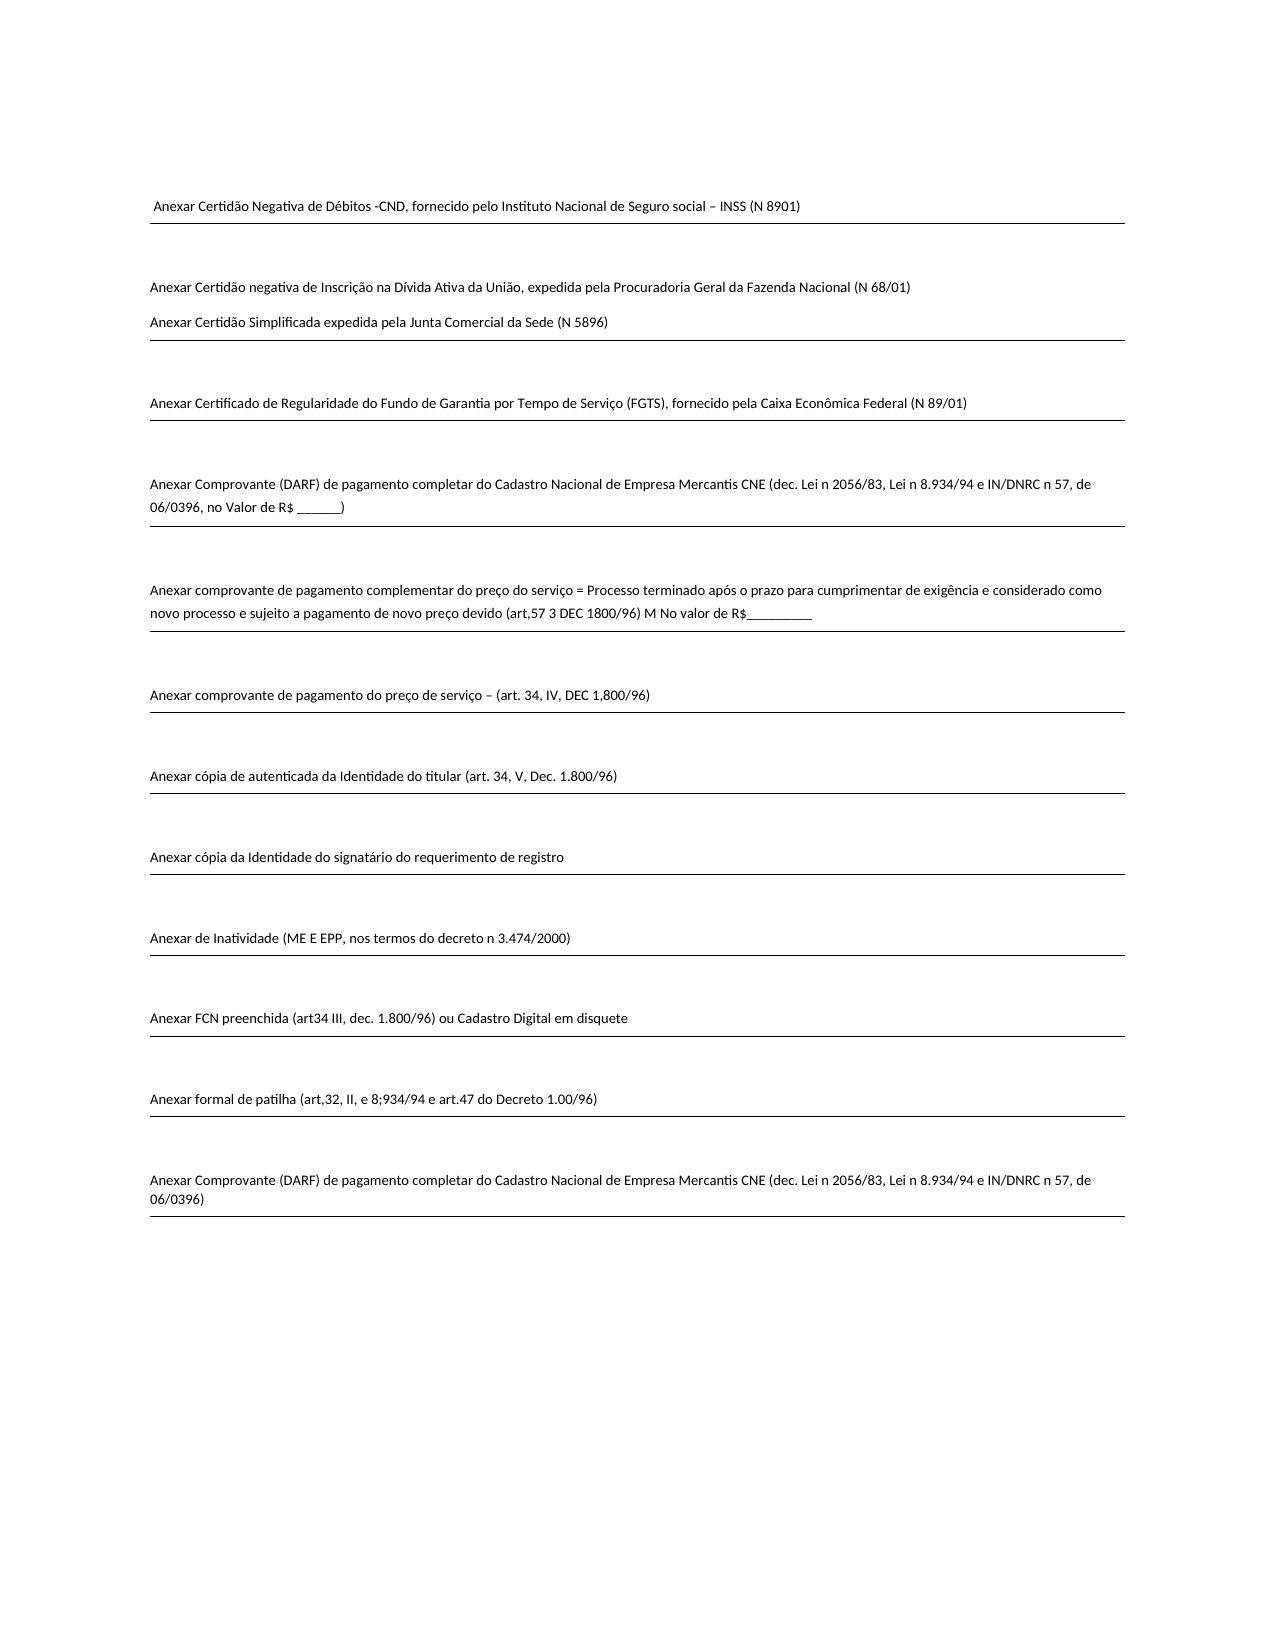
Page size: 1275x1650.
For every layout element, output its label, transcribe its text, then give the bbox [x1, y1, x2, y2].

text Anexar Certidão Negativa de Débitos -CND, fornecido pelo Instituto Nacional de Seguro social – INSS (N 8901) [150, 197, 1125, 223]
text Anexar cópia da Identidade do signatário do requerimento de registro [150, 848, 1125, 874]
text Anexar comprovante de pagamento do preço de serviço – (art. 34, IV, DEC 1,800/96) [150, 686, 1125, 712]
text Anexar Certidão Simplificada expedida pela Junta Comercial da Sede (N 5896) [150, 314, 1125, 340]
text Anexar de Inatividade (ME E EPP, nos termos do decreto n 3.474/2000) [150, 929, 1125, 955]
text Anexar Certidão negativa de Inscrição na Dívida Ativa da União, expedida pela Procuradoria Geral da Fazenda Nacional (N 68/01) [150, 278, 1125, 296]
text Anexar Comprovante (DARF) de pagamento completar do Cadastro Nacional de Empresa Mercantis CNE (dec. Lei n 2056/83, Lei n 8.934/94 e IN/DNRC n 57, de 06/0396) [150, 1171, 1125, 1216]
text Anexar Comprovante (DARF) de pagamento completar do Cadastro Nacional de Empresa Mercantis CNE (dec. Lei n 2056/83, Lei n 8.934/94 e IN/DNRC n 57, de 06/0396, no Valor de R$ ______) [150, 475, 1125, 526]
text Anexar Certificado de Regularidade do Fundo de Garantia por Tempo de Serviço (FGTS), fornecido pela Caixa Econômica Federal (N 89/01) [150, 394, 1125, 420]
text Anexar formal de patilha (art,32, II, e 8;934/94 e art.47 do Decreto 1.00/96) [150, 1090, 1125, 1116]
text Anexar comprovante de pagamento complementar do preço do serviço = Processo terminado após o prazo para cumprimentar de exigência e considerado como novo processo e sujeito a pagamento de novo preço devido (art,57 3 DEC 1800/96) M No valor de R$_________ [150, 581, 1125, 631]
text Anexar FCN preenchida (art34 III, dec. 1.800/96) ou Cadastro Digital em disquete [150, 1010, 1125, 1036]
text Anexar cópia de autenticada da Identidade do titular (art. 34, V, Dec. 1.800/96) [150, 767, 1125, 793]
